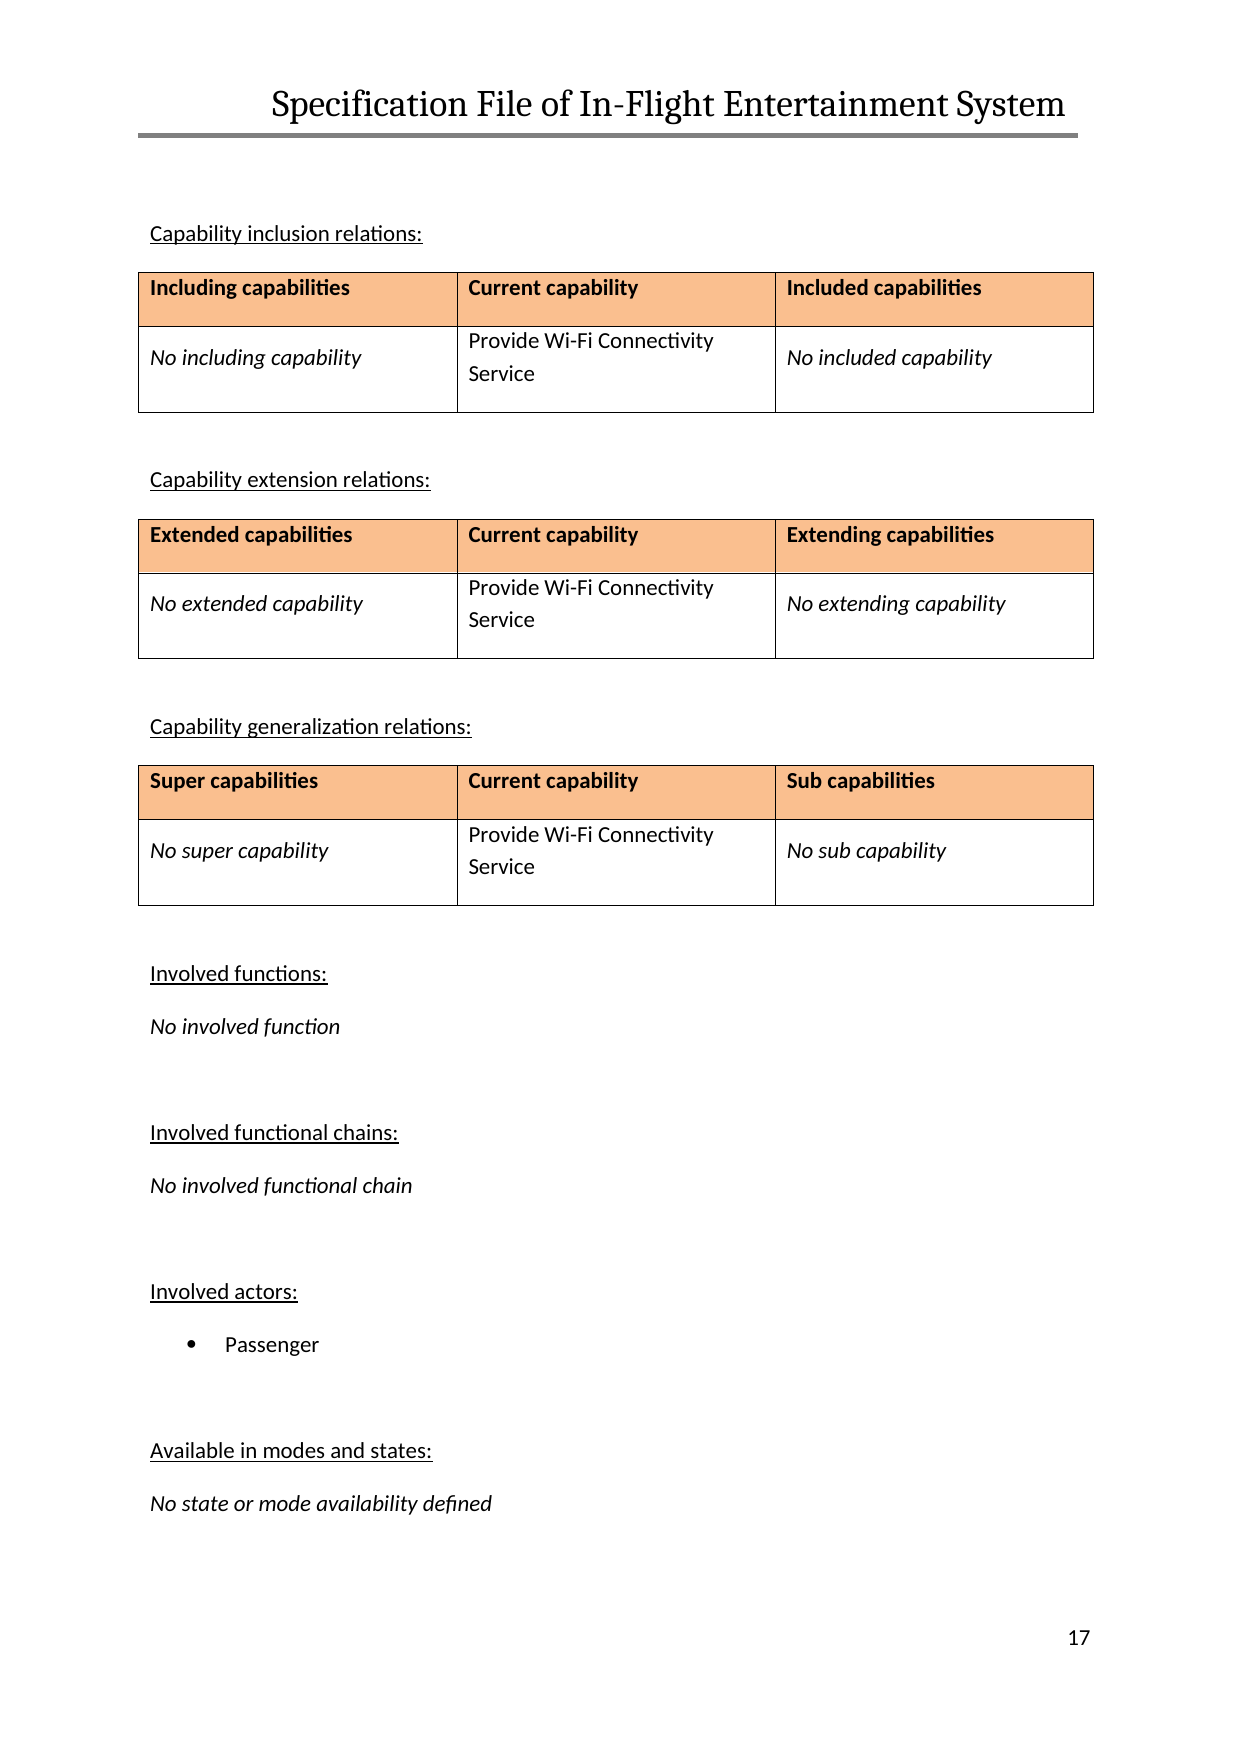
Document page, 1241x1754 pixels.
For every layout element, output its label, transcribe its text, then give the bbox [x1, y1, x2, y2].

table_cell No extending capability [776, 574, 1093, 658]
table_header Sub capabilities [776, 766, 1093, 819]
text No state or mode availability defined [150, 1489, 1090, 1517]
text Capability inclusion relations: [150, 219, 1090, 247]
table_cell Provide Wi-Fi Connectivity Service [458, 574, 775, 658]
table_header Super capabilities [139, 766, 457, 819]
table_header Current capability [458, 766, 775, 819]
table_header Included capabilities [776, 273, 1093, 326]
text Available in modes and states: [150, 1436, 1090, 1464]
text No involved functional chain [150, 1171, 1090, 1199]
table_header Current capability [458, 273, 775, 326]
table_header Including capabilities [139, 273, 457, 326]
text Capability extension relations: [150, 466, 1090, 494]
text Capability generalization relations: [150, 712, 1090, 740]
text Involved functions: [150, 959, 1090, 987]
table_cell No extended capability [139, 574, 457, 658]
table_cell No included capability [776, 327, 1093, 412]
table_cell Provide Wi-Fi Connectivity Service [458, 820, 775, 905]
text No involved function [150, 1012, 1090, 1040]
table_cell No sub capability [776, 820, 1093, 905]
table_cell Provide Wi-Fi Connectivity Service [458, 327, 775, 412]
table_header Extending capabilities [776, 520, 1093, 572]
list Passenger [187, 1330, 1090, 1358]
table_header Extended capabilities [139, 520, 457, 572]
text Involved functional chains: [150, 1118, 1090, 1146]
table_header Current capability [458, 520, 775, 572]
text Involved actors: [150, 1277, 1090, 1305]
table_cell No super capability [139, 820, 457, 905]
table_cell No including capability [139, 327, 457, 412]
